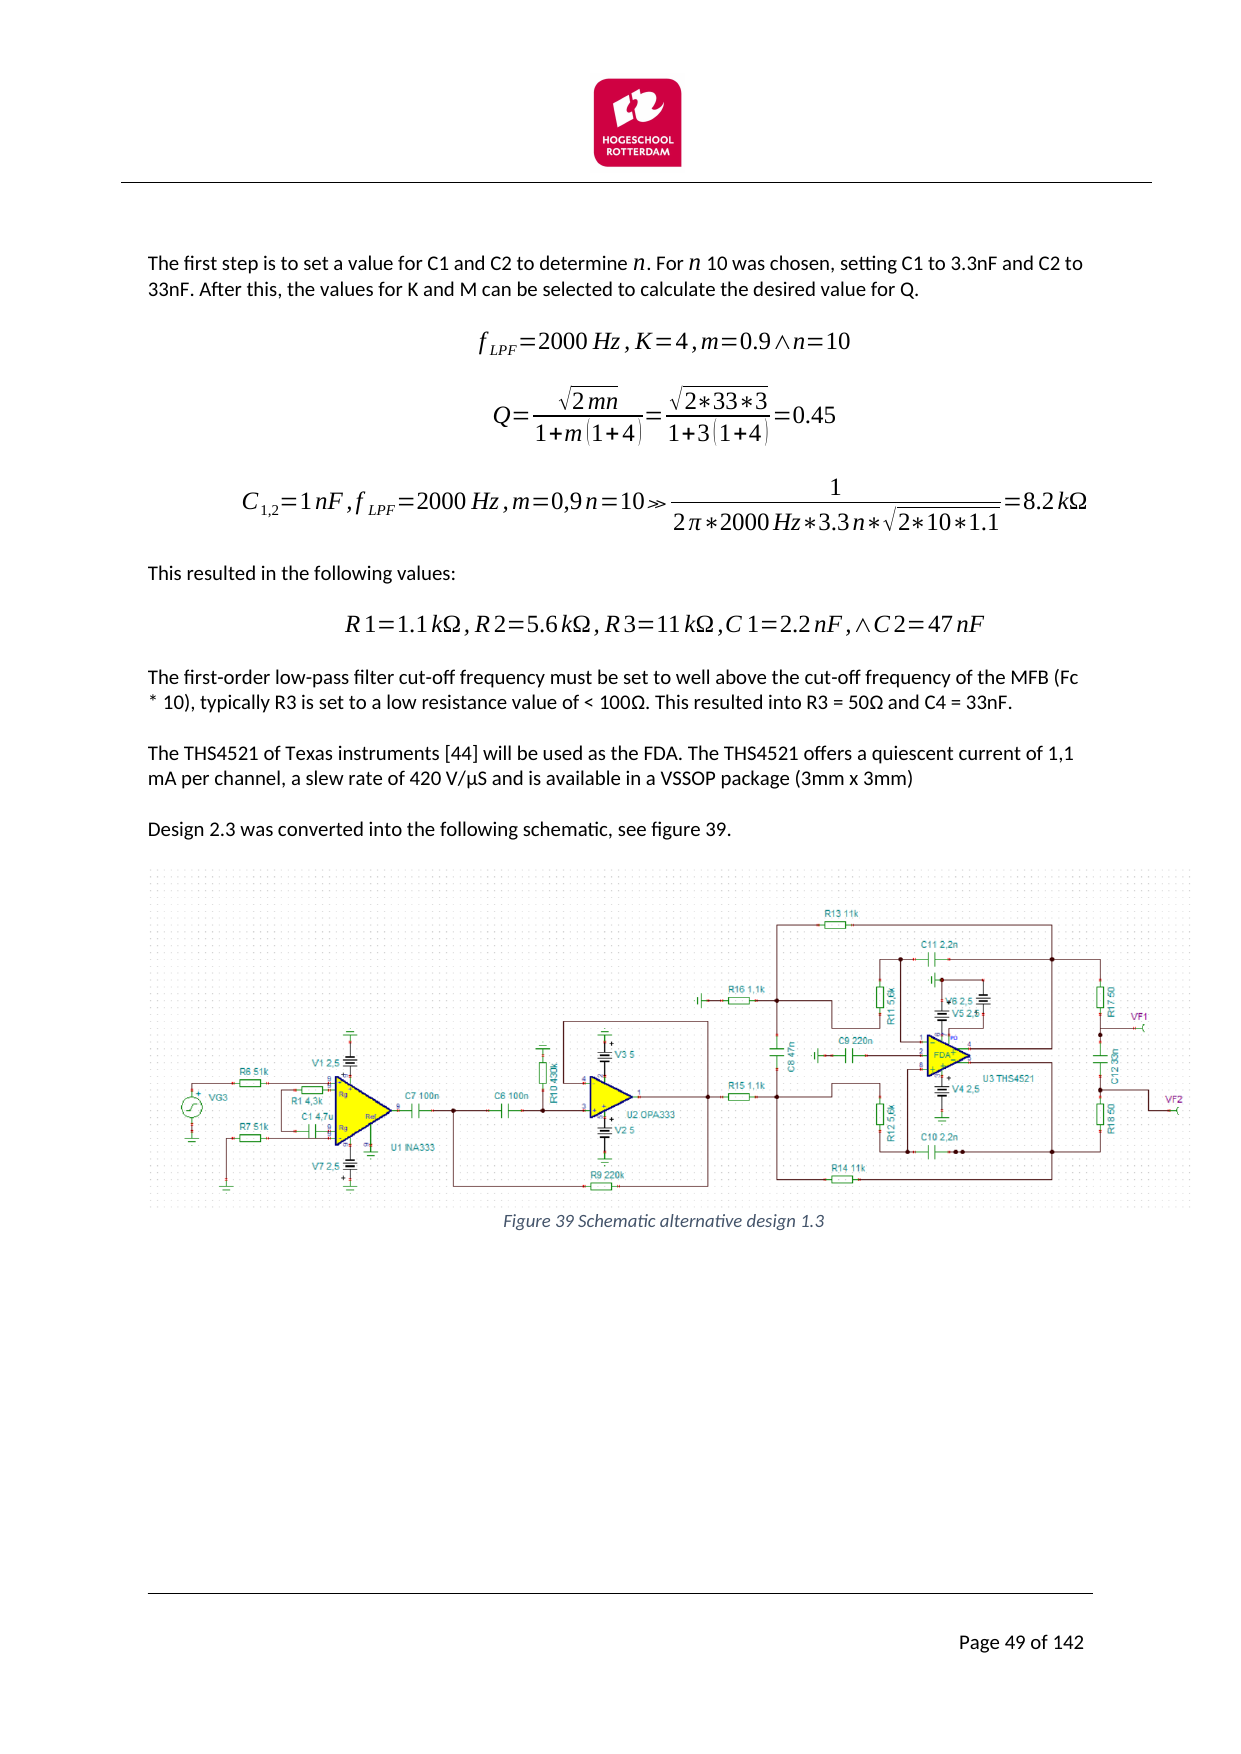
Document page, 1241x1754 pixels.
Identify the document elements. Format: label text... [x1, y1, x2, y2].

text Design 2.3 was converted into the following schematic, see figure 39. [148, 816, 1093, 842]
text The first-order low-pass filter cut-off frequency must be set to well above the cut-off frequency of the MFB (Fc * 10), typically R3 is set to a low resistance value of < 100Ω. This resulted into R3 = 50Ω and C4 = 33nF. [148, 664, 1093, 715]
text This resulted in the following values: [148, 560, 1093, 586]
picture [590, 73, 685, 173]
text The first step is to set a value for C1 and C2 to determine . For 10 was chosen, setting C1 to 3.3nF and C2 to 33nF. After this, the values for K and M can be selected to calculate the desired value for Q. [148, 249, 1093, 302]
picture [147, 867, 1191, 1209]
text Figure 39 Schematic alternative design 1.3 [236, 1209, 1093, 1232]
text The THS4521 of Texas instruments [44] will be used as the FDA. The THS4521 offers a quiescent current of 1,1 mA per channel, a slew rate of 420 V/µS and is available in a VSSOP package (3mm x 3mm) [148, 740, 1093, 791]
